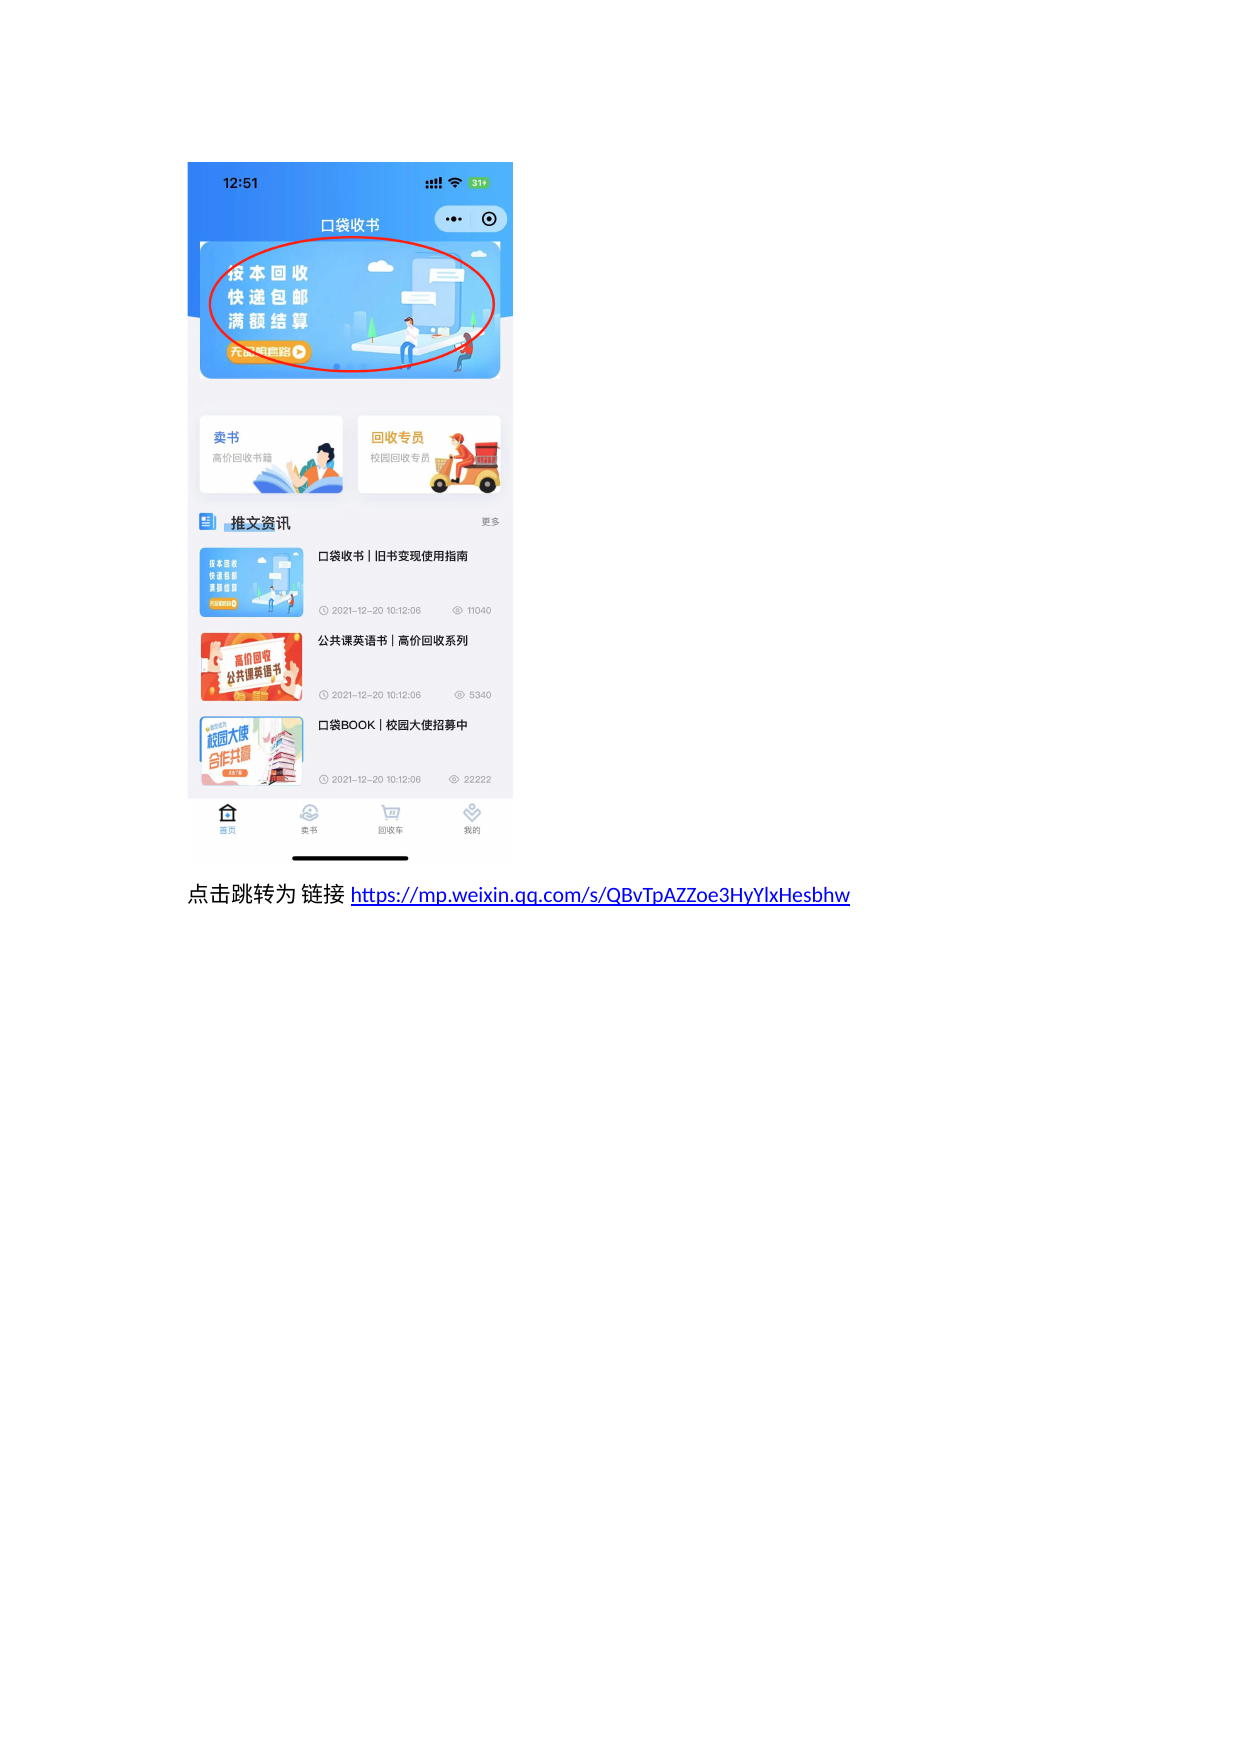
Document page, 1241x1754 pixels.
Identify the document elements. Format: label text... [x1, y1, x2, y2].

picture [187, 162, 513, 867]
text 点击跳转为 链接 https://mp.weixin.qq.com/s/QBvTpAZZoe3HyYlxHesbhw [187, 877, 1053, 909]
